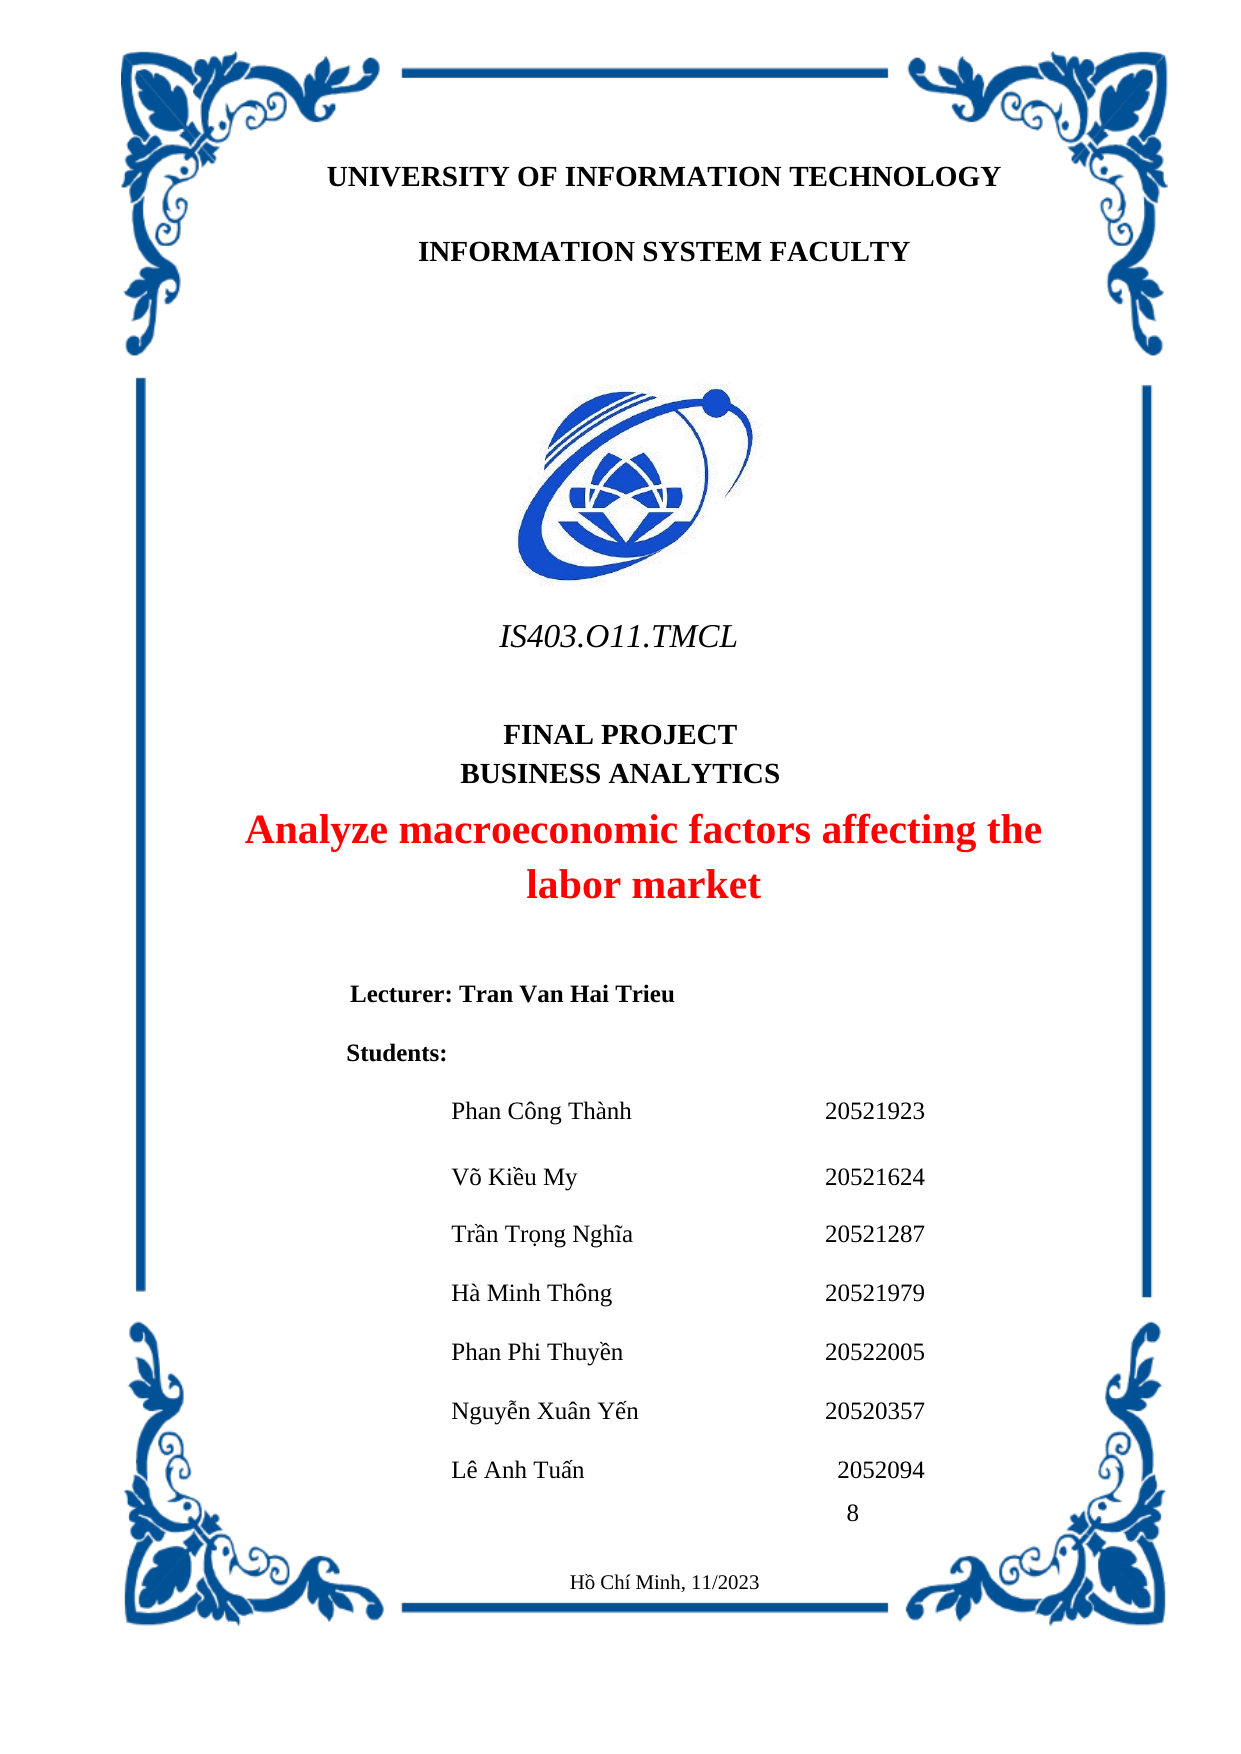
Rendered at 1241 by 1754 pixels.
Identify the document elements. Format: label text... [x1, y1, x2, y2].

text UNIVERSITY OF INFORMATION TECHNOLOGY [238, 159, 1090, 193]
text Lecturer: Tran Van Hai Trieu [300, 979, 1090, 1008]
text BUSINESS ANALYTICS [150, 756, 1090, 789]
table_header 20521923 [769, 1096, 936, 1146]
table_header Phan Công Thành [435, 1096, 769, 1146]
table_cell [769, 1204, 936, 1594]
text IS403.O11.TMCL [150, 616, 1090, 655]
picture [121, 51, 1168, 1626]
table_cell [435, 1204, 769, 1594]
table_cell 20521624 [769, 1146, 936, 1203]
text FINAL PROJECT [150, 717, 1090, 751]
text INFORMATION SYSTEM FACULTY [238, 234, 1090, 268]
table_cell Võ Kiều My [435, 1146, 769, 1203]
text Analyze macroeconomic factors affecting the labor market [197, 804, 1090, 907]
text Students: [346, 1038, 1090, 1066]
